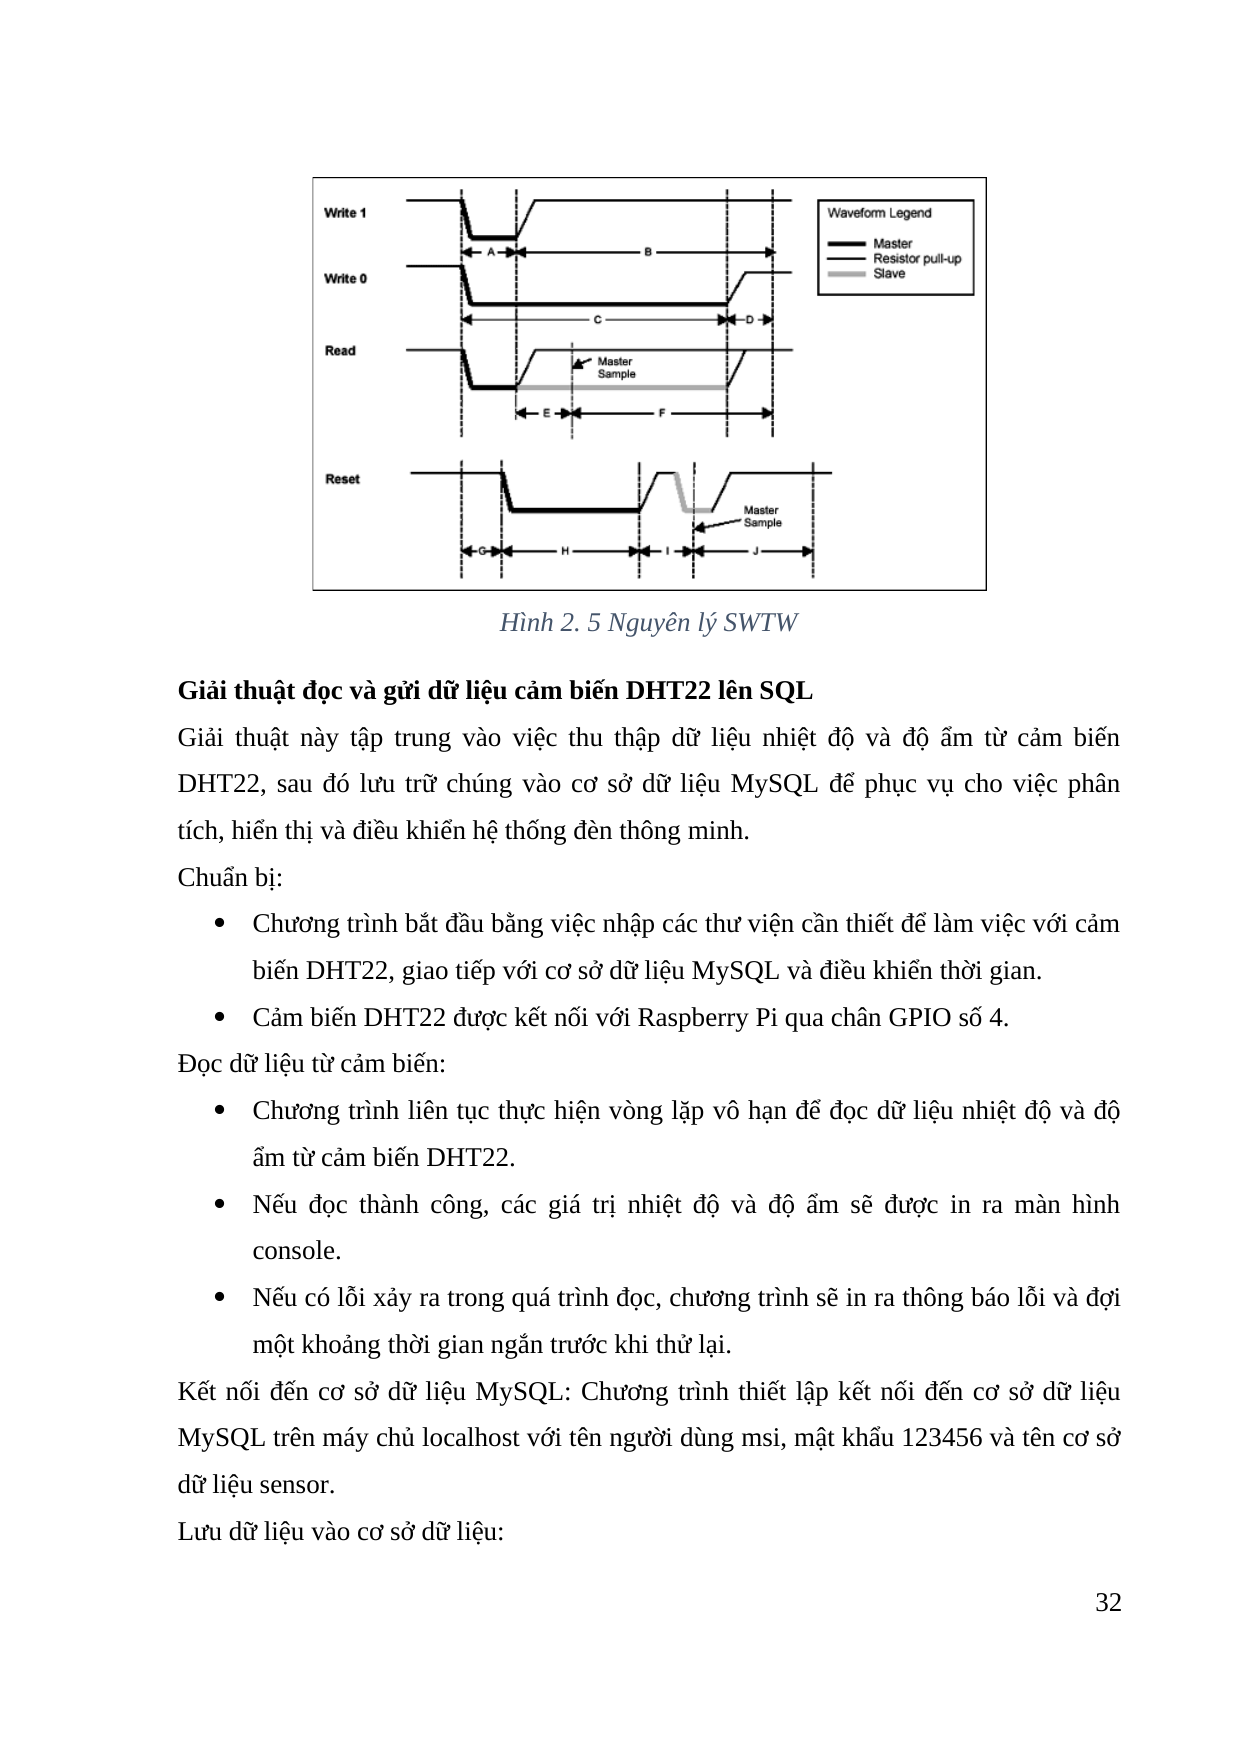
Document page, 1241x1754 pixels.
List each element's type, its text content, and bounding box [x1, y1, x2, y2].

text Giải thuật đọc và gửi dữ liệu cảm biến DHT22 lên SQL [177, 674, 1122, 705]
text Hình 2. 5 Nguyên lý SWTW [177, 606, 1122, 638]
list Nếu có lỗi xảy ra trong quá trình đọc, chương trình sẽ in ra thông báo lỗi và đợi một khoảng thời gian ngắn trước khi thử lại. [215, 1281, 1122, 1359]
picture [312, 177, 987, 591]
text Giải thuật này tập trung vào việc thu thập dữ liệu nhiệt độ và độ ẩm từ cảm biến DHT22, sau đó lưu trữ chúng vào cơ sở dữ liệu MySQL để phục vụ cho việc phân tích, hiển thị và điều khiển hệ thống đèn thông minh. [177, 721, 1122, 845]
list Cảm biến DHT22 được kết nối với Raspberry Pi qua chân GPIO số 4. [215, 1001, 1122, 1032]
list Nếu đọc thành công, các giá trị nhiệt độ và độ ẩm sẽ được in ra màn hình console. [215, 1188, 1122, 1266]
text Lưu dữ liệu vào cơ sở dữ liệu: [177, 1514, 1122, 1546]
text Chuẩn bị: [177, 861, 1122, 892]
text Đọc dữ liệu từ cảm biến: [177, 1048, 1122, 1079]
list Chương trình liên tục thực hiện vòng lặp vô hạn để đọc dữ liệu nhiệt độ và độ ẩm từ cảm biến DHT22. [215, 1094, 1122, 1172]
text Kết nối đến cơ sở dữ liệu MySQL: Chương trình thiết lập kết nối đến cơ sở dữ liệu MySQL trên máy chủ localhost với tên người dùng msi, mật khẩu 123456 và tên cơ sở dữ liệu sensor. [177, 1374, 1122, 1499]
list Chương trình bắt đầu bằng việc nhập các thư viện cần thiết để làm việc với cảm biến DHT22, giao tiếp với cơ sở dữ liệu MySQL và điều khiển thời gian. [215, 907, 1122, 985]
